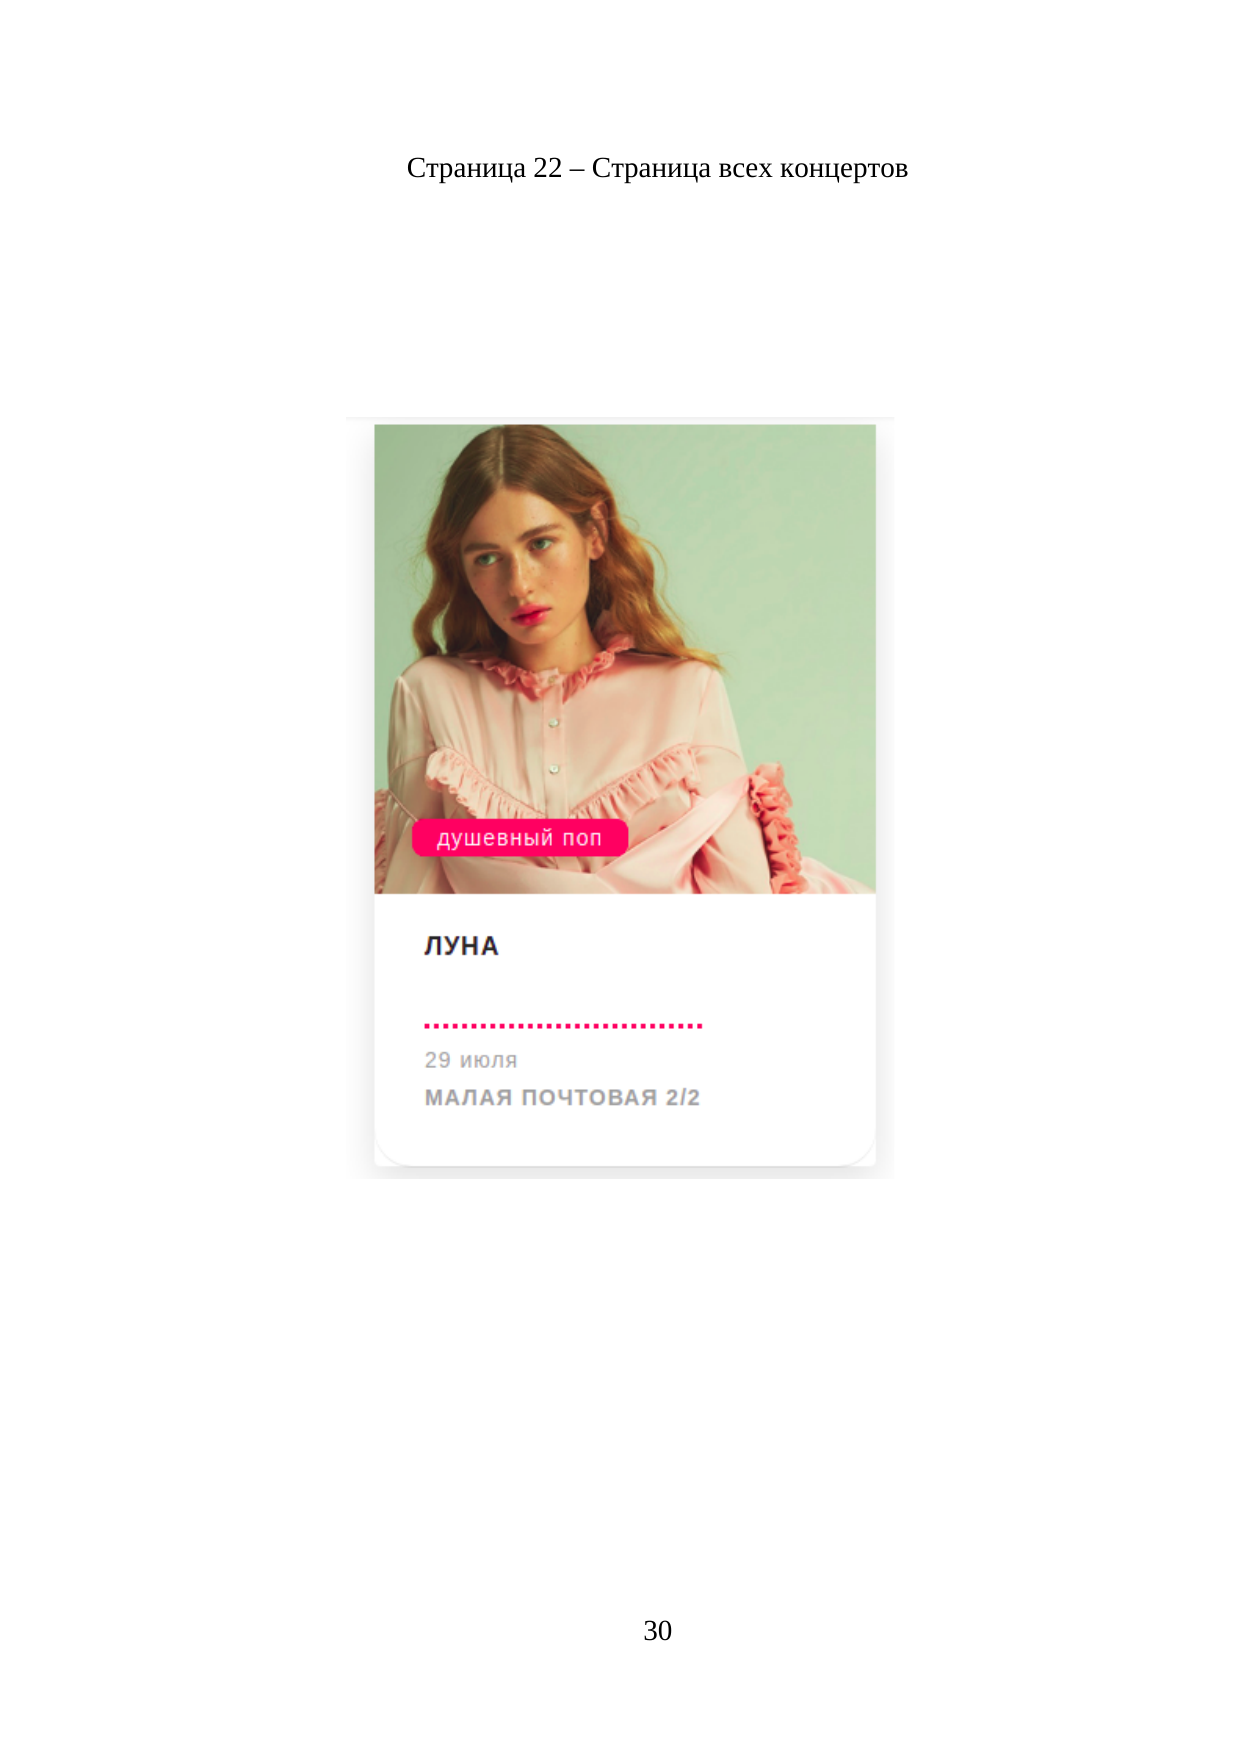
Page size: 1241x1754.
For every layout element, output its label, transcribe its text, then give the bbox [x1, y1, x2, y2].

picture [346, 417, 895, 1179]
text Страница 22 – Страница всех концертов [150, 150, 1090, 183]
